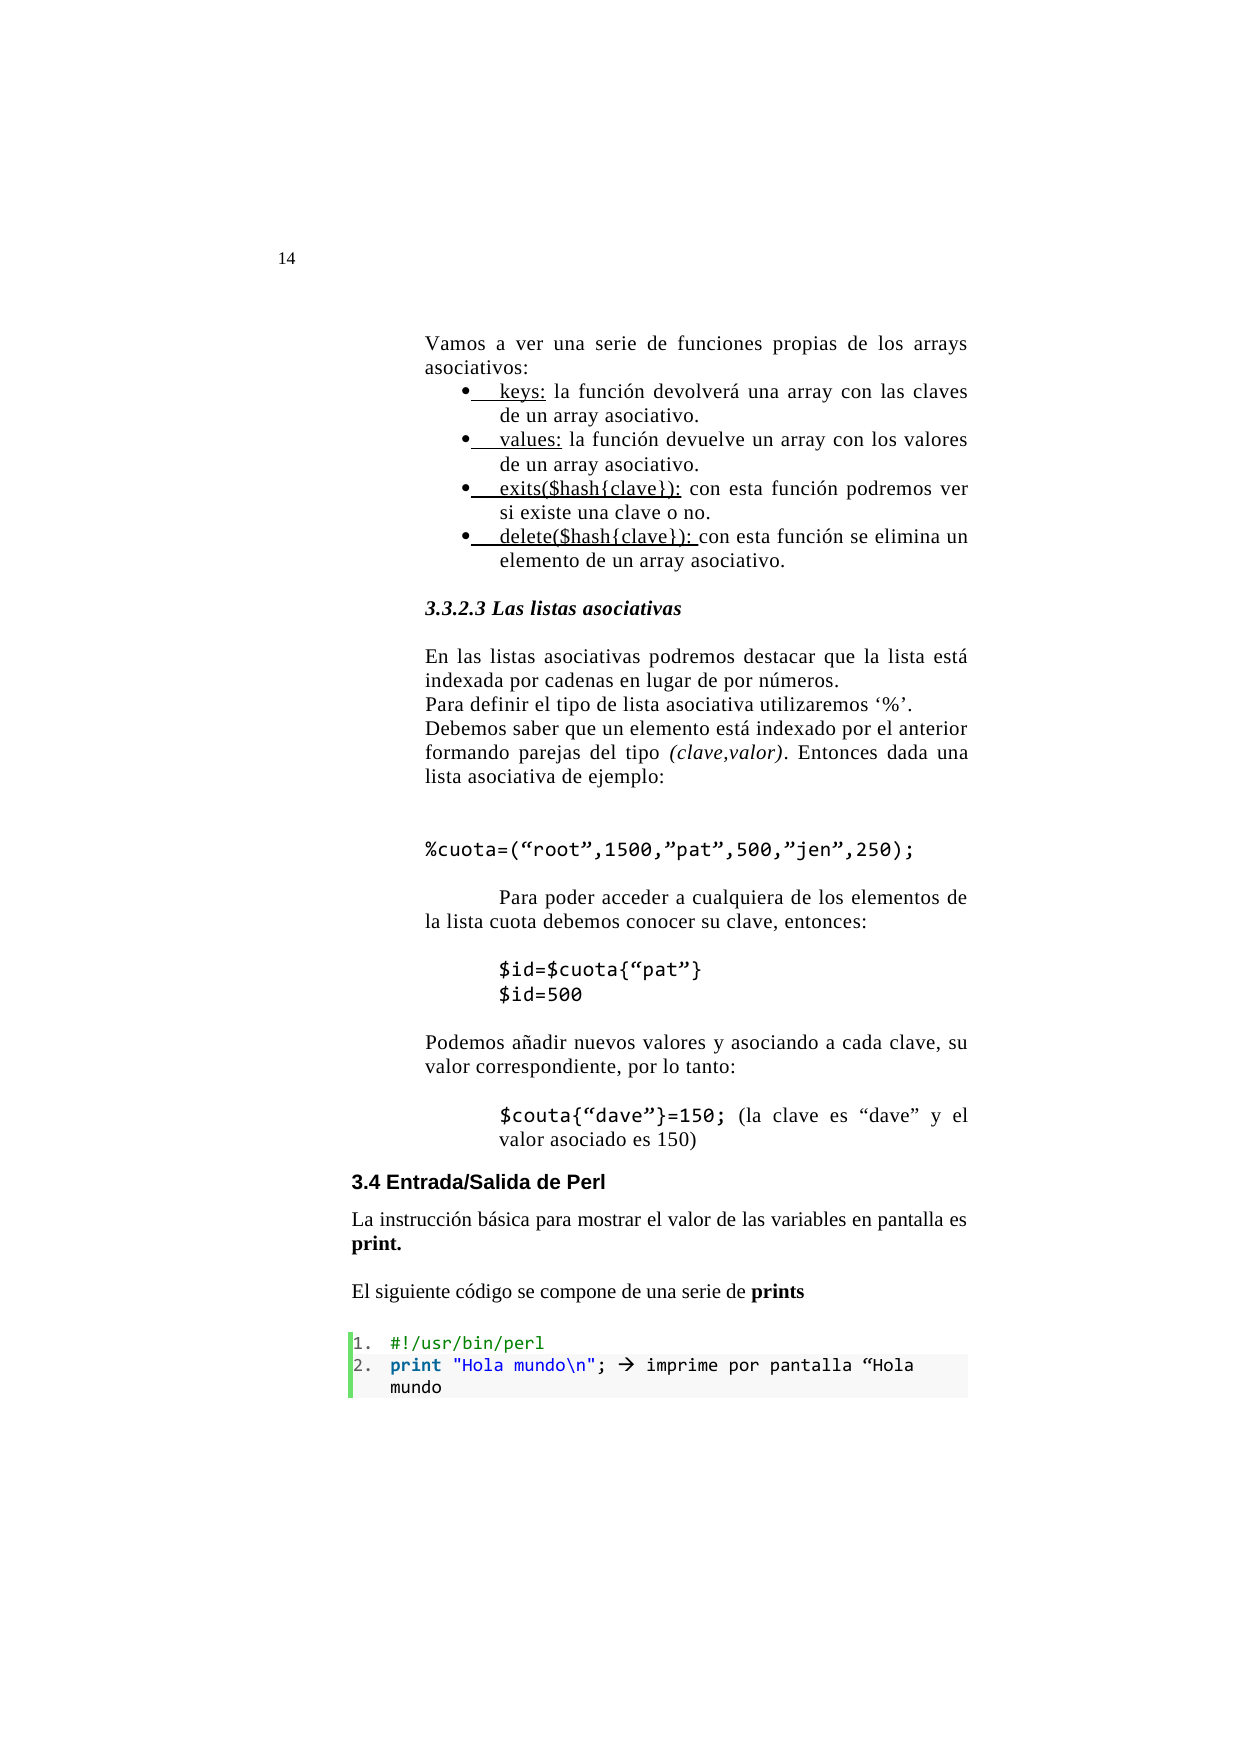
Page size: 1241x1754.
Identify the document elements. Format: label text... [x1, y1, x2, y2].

text $couta{“dave”}=150; (la clave es “dave” y el valor asociado es 150) [499, 1102, 968, 1151]
text Para poder acceder a cualquiera de los elementos de la lista cuota debemos conocer su clave, entonces: [425, 885, 968, 933]
list values: la función devuelve un array con los valores de un array asociativo. [462, 427, 968, 476]
text Debemos saber que un elemento está indexado por el anterior formando parejas del tipo (clave,valor). Entonces dada una lista asociativa de ejemplo: [425, 716, 968, 788]
list print "Hola mundo\n"; imprime por pantalla “Hola mundo [353, 1354, 968, 1398]
list delete($hash{clave}): con esta función se elimina un elemento de un array asociativo. [462, 524, 968, 572]
list keys: la función devolverá una array con las claves de un array asociativo. [462, 379, 968, 427]
text Para definir el tipo de lista asociativa utilizaremos ‘%’. [278, 692, 968, 716]
text $id=500 [425, 982, 968, 1006]
text Vamos a ver una serie de funciones propias de los arrays asociativos: [424, 331, 968, 379]
text %cuota=(“root”,1500,”pat”,500,”jen”,250); [425, 812, 968, 861]
text $id=$cuota{“pat”} [425, 957, 968, 982]
text 3.3.2.3 Las listas asociativas [278, 596, 968, 620]
text Podemos añadir nuevos valores y asociando a cada clave, su valor correspondiente, por lo tanto: [425, 1030, 968, 1078]
list #!/usr/bin/perl [353, 1332, 968, 1354]
text El siguiente código se compone de una serie de prints [351, 1279, 968, 1303]
list exits($hash{clave}): con esta función podremos ver si existe una clave o no. [462, 476, 968, 524]
text La instrucción básica para mostrar el valor de las variables en pantalla es print. [351, 1207, 968, 1255]
subtitle 3.4 Entrada/Salida de Perl [278, 1170, 968, 1194]
text En las listas asociativas podremos destacar que la lista está indexada por cadenas en lugar de por números. [425, 644, 968, 692]
